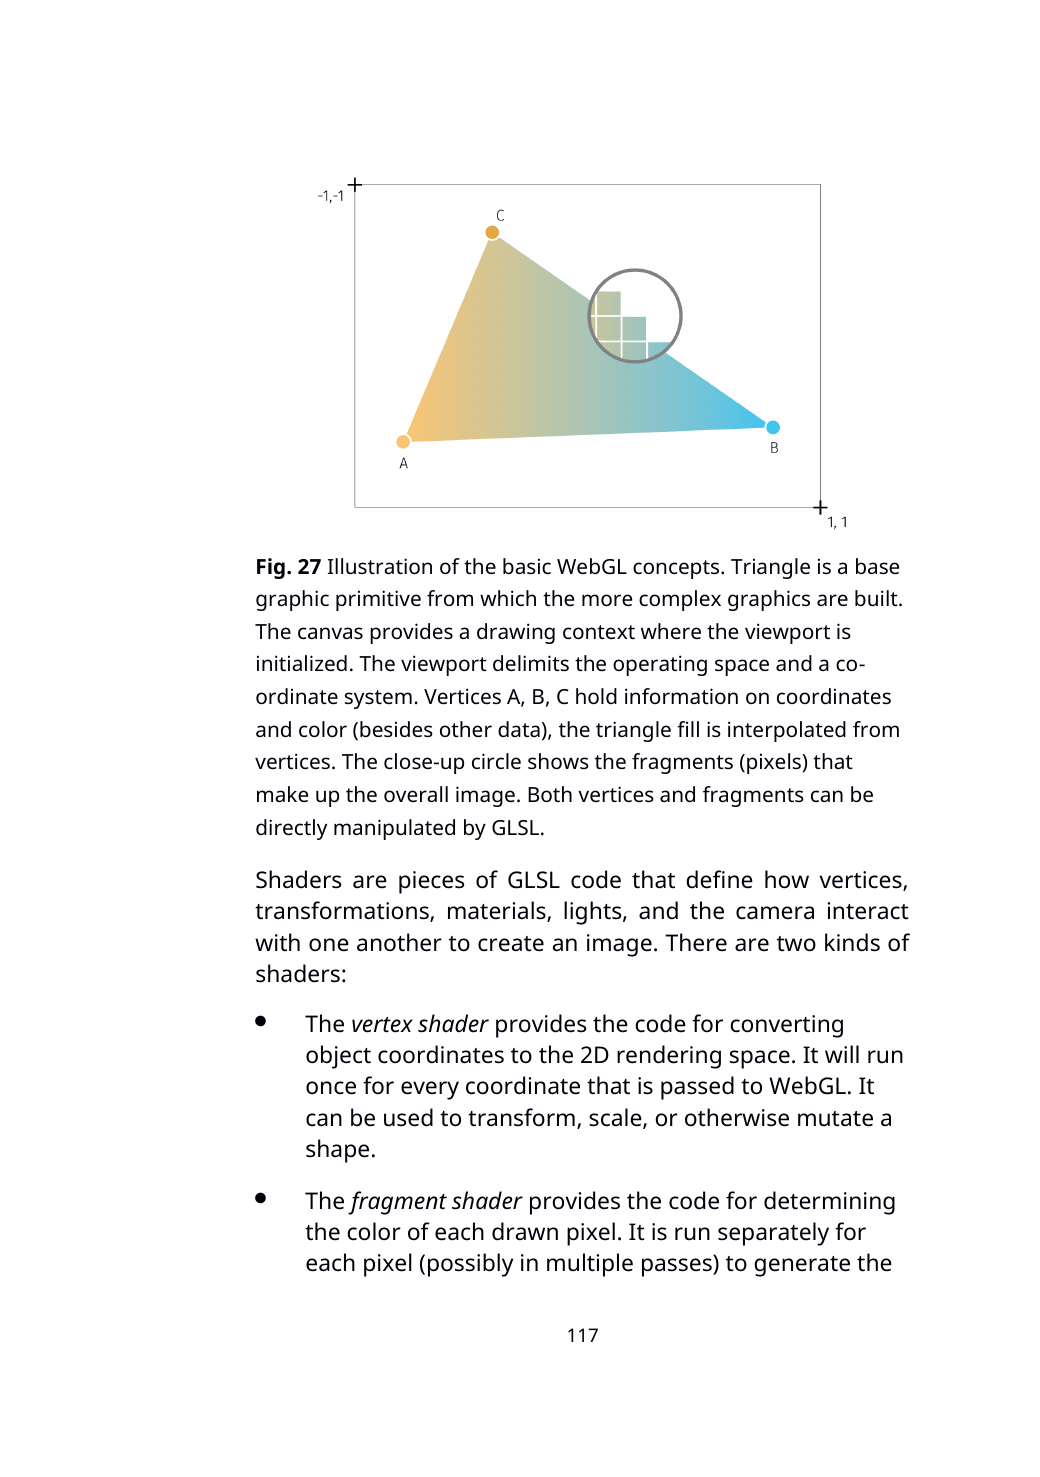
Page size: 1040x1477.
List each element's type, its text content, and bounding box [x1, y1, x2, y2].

list The vertex shader provides the code for converting object coordinates to the 2D rendering space. It will run once for every coordinate that is passed to WebGL. It can be used to transform, scale, or otherwise mutate a shape. [255, 1008, 910, 1164]
text Shaders are pieces of GLSL code that define how vertices, transformations, materials, lights, and the camera interact with one another to create an image. There are two kinds of shaders: [255, 864, 910, 989]
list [255, 1185, 910, 1278]
picture [296, 150, 869, 548]
